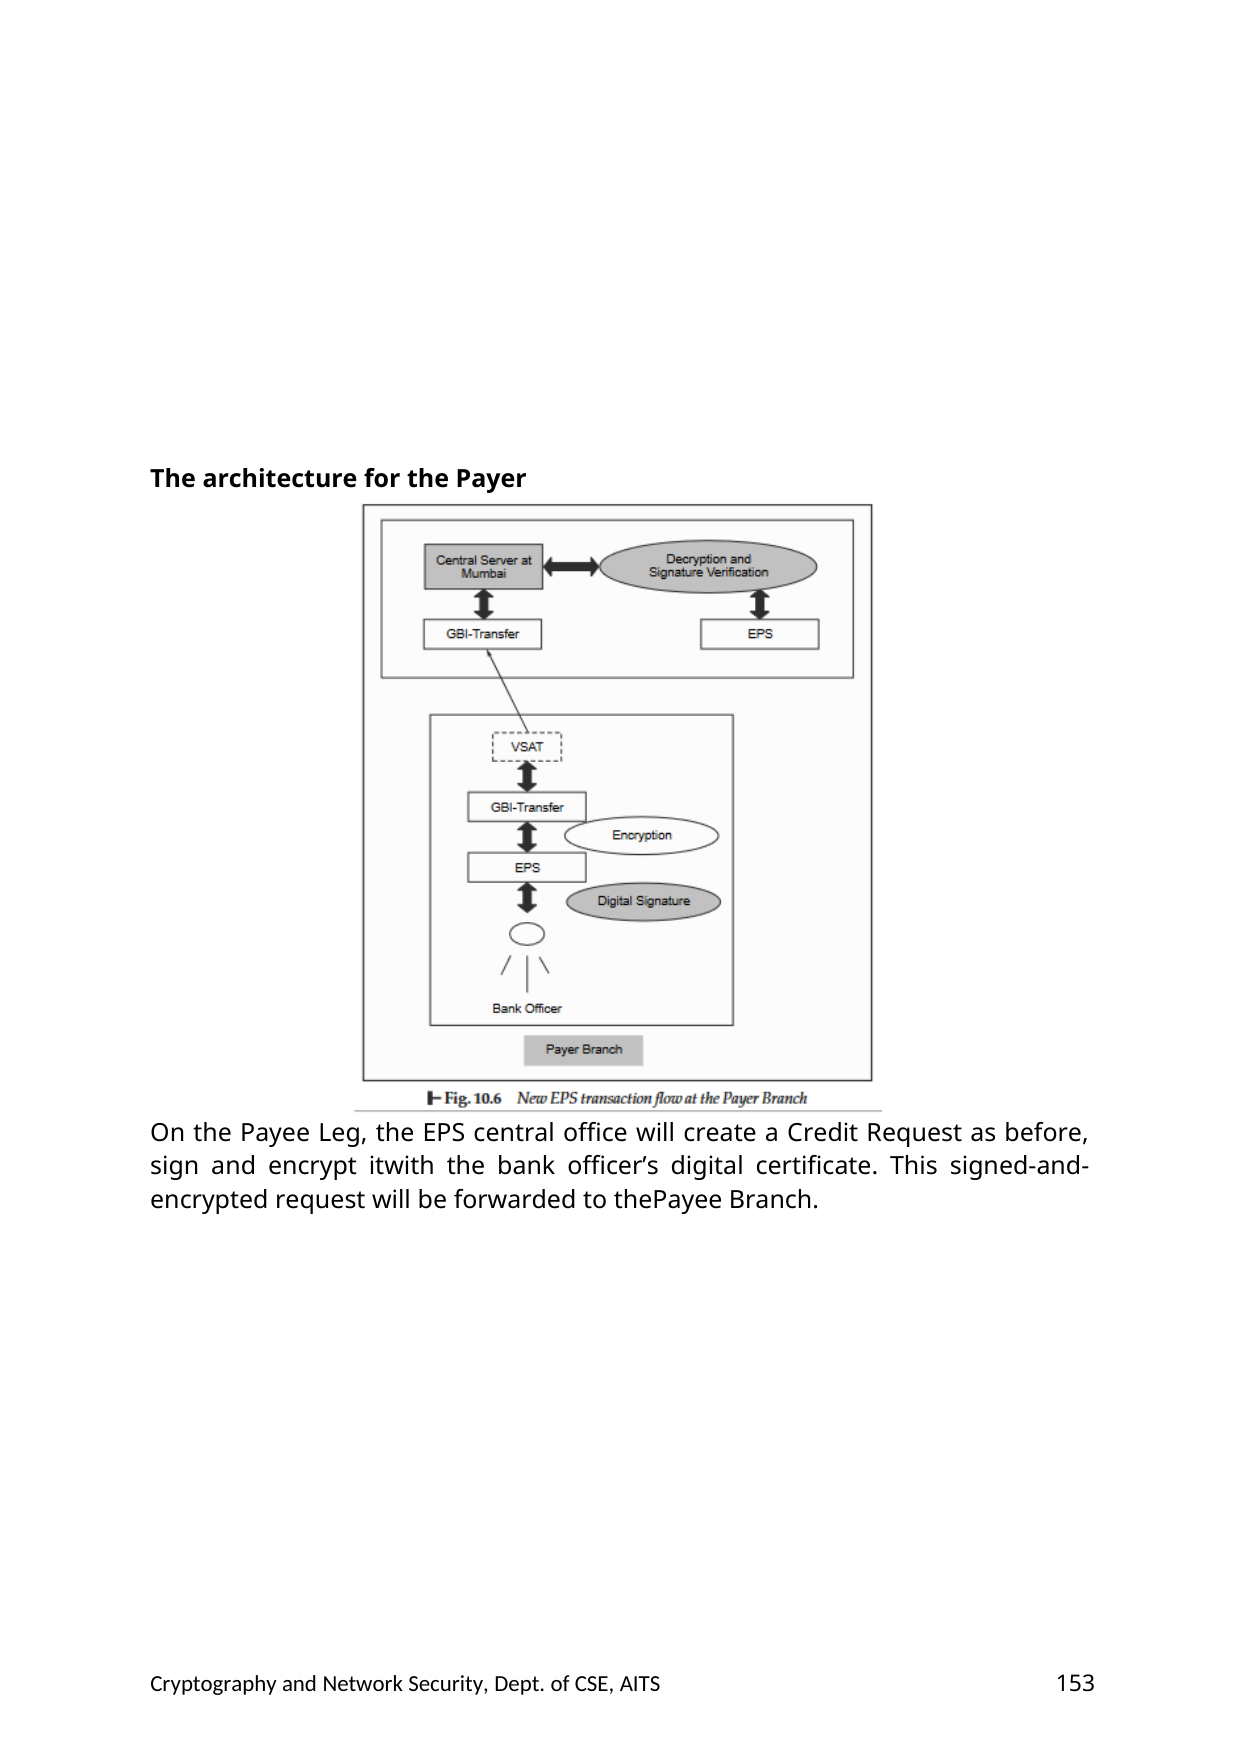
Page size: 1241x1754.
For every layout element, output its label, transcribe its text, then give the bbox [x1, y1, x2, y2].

subtitle The architecture for the Payer [150, 461, 1213, 495]
picture [354, 503, 883, 1113]
